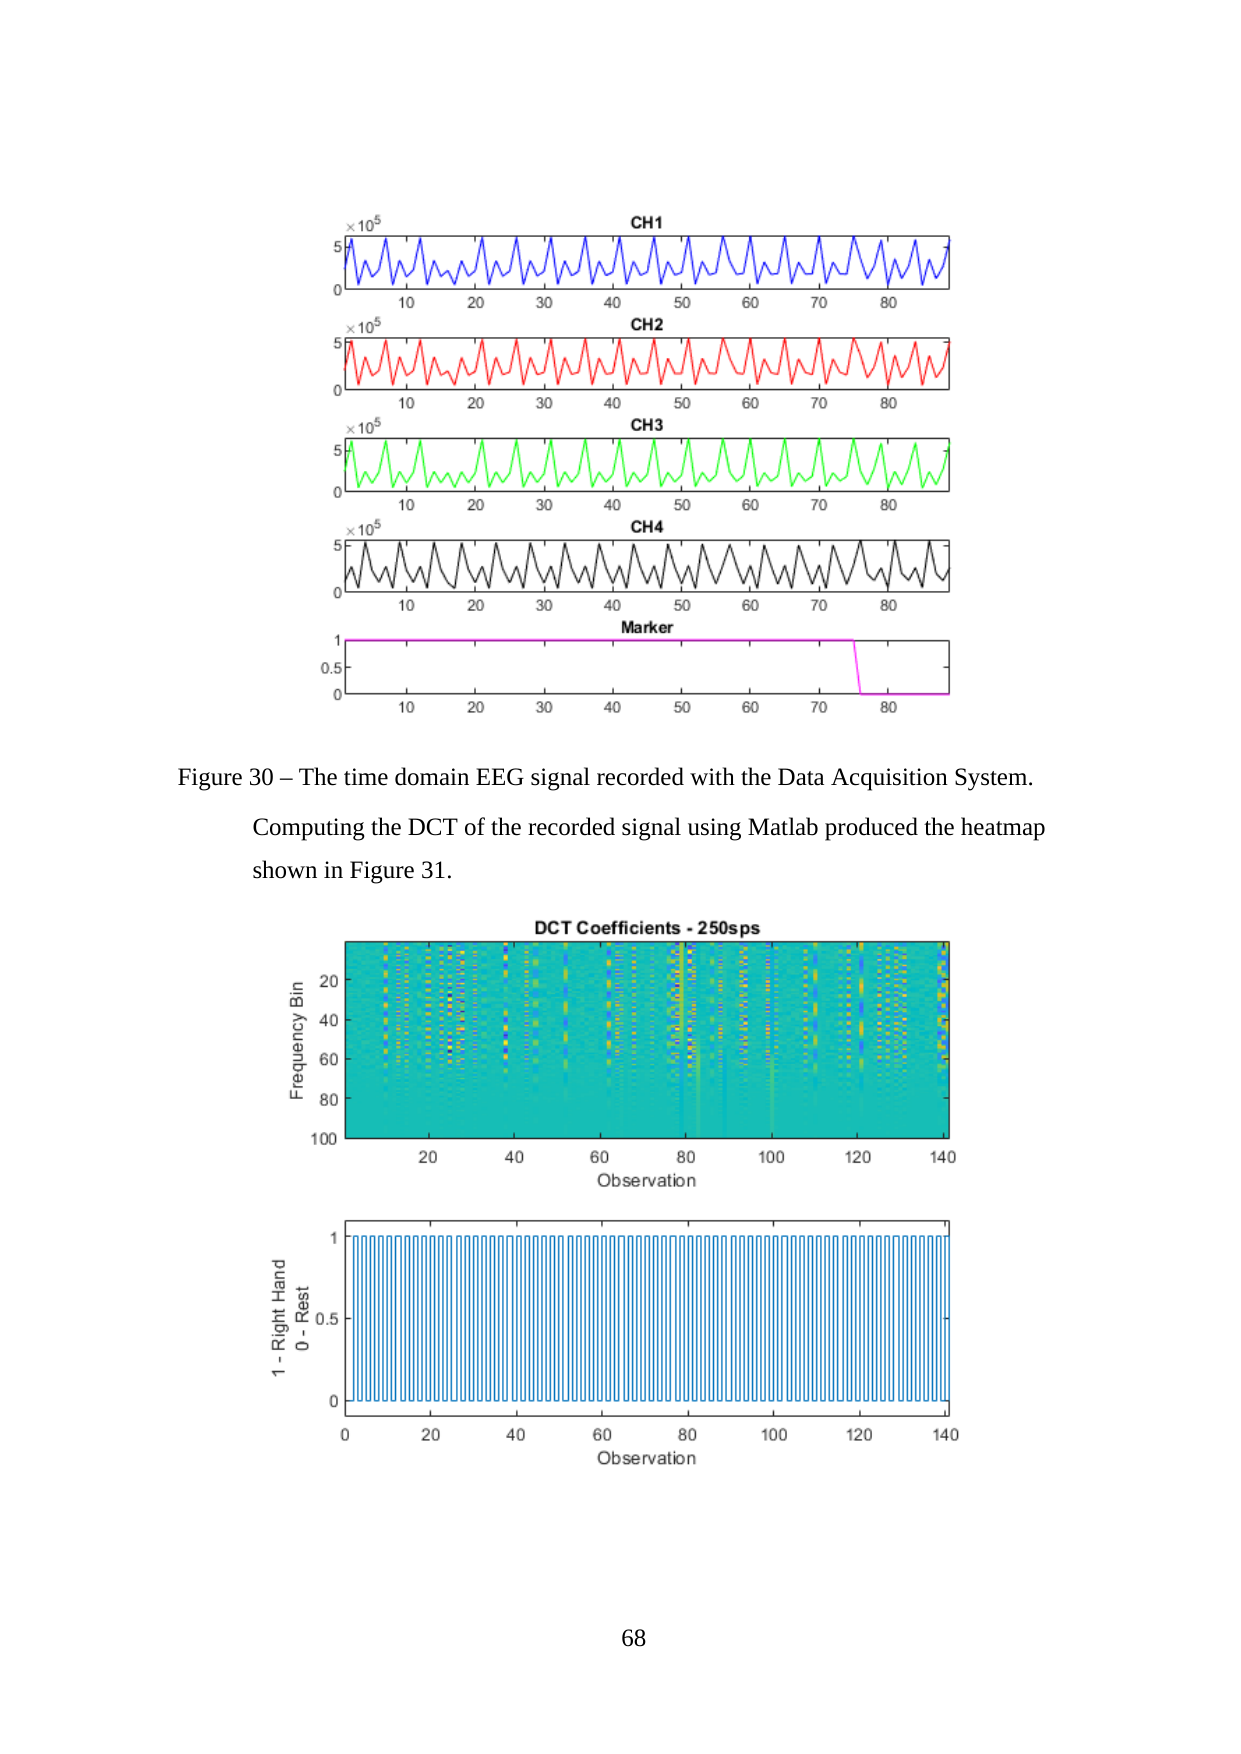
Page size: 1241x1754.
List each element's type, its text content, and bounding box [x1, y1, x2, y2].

picture [243, 898, 1024, 1484]
picture [243, 177, 1024, 763]
text Computing the DCT of the recorded signal using Matlab produced the heatmap shown in Figure 31. [252, 812, 1090, 884]
